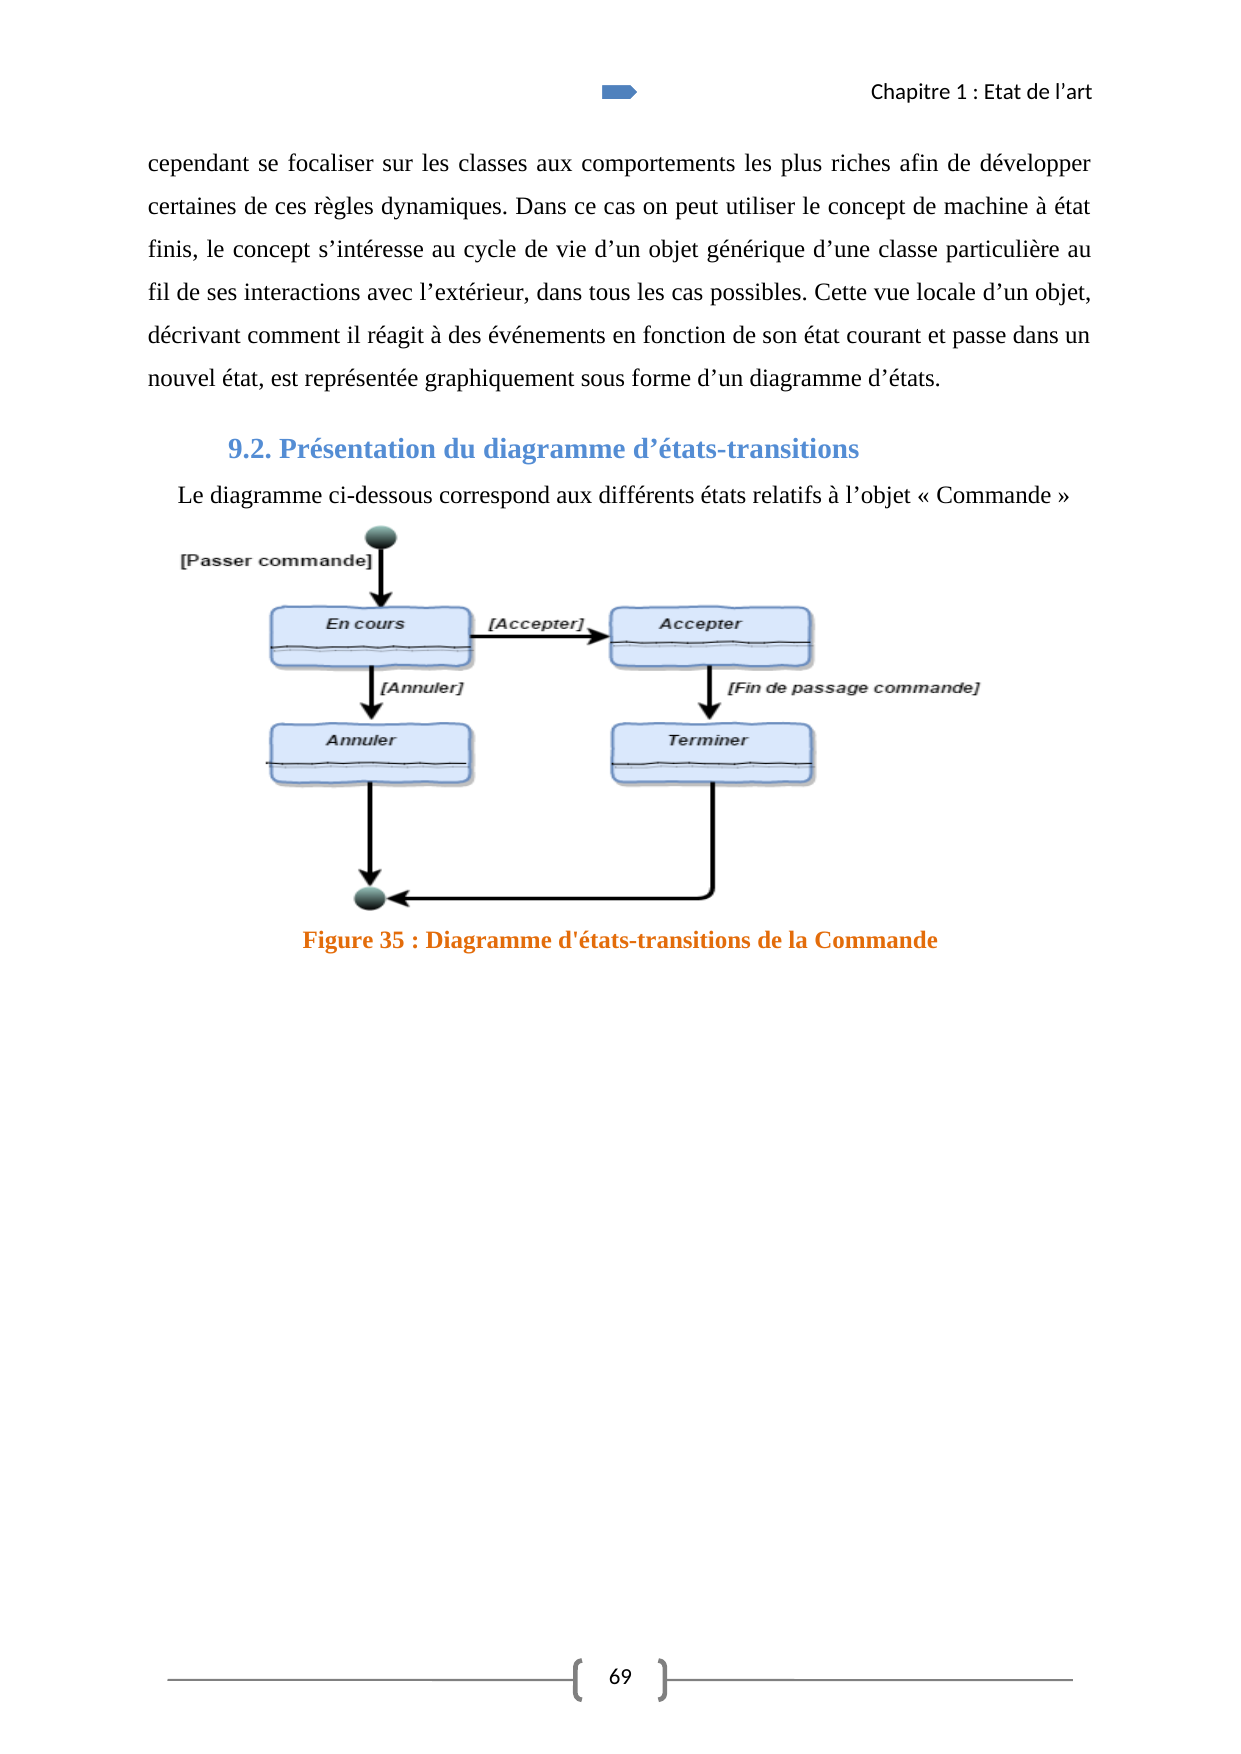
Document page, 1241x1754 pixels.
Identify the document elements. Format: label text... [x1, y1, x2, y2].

text Le diagramme ci-dessous correspond aux différents états relatifs à l’objet « Commande » [148, 480, 1092, 509]
text Figure 35 : Diagramme d'états-transitions de la Commande [148, 926, 1092, 954]
picture [177, 523, 985, 912]
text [148, 148, 1092, 392]
subtitle 9.2. Présentation du diagramme d’états-transitions [148, 431, 1092, 465]
